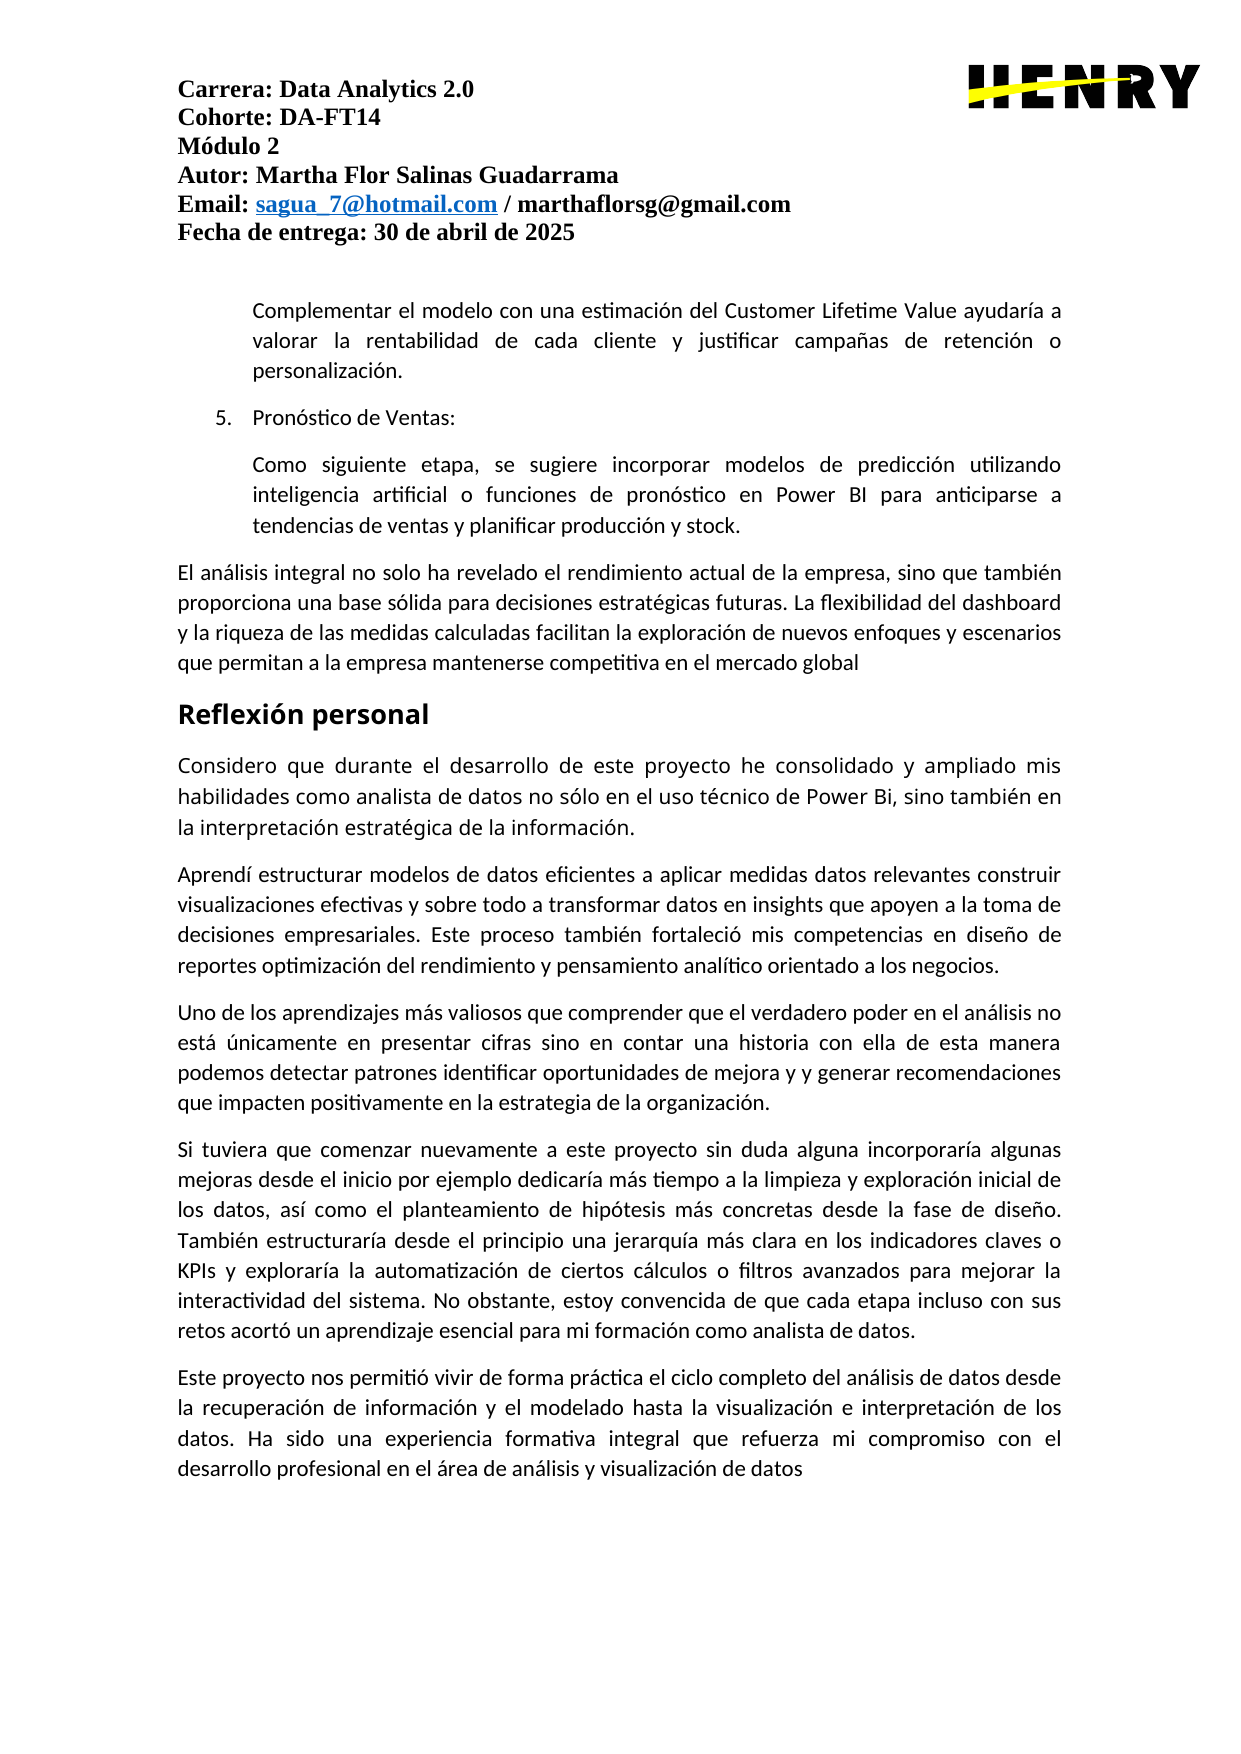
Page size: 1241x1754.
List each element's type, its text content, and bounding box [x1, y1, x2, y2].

text Este proyecto nos permitió vivir de forma práctica el ciclo completo del análisis de datos desde la recuperación de información y el modelado hasta la visualización e interpretación de los datos. Ha sido una experiencia formativa integral que refuerza mi compromiso con el desarrollo profesional en el área de análisis y visualización de datos [177, 1363, 1063, 1482]
picture [949, 30, 1232, 140]
text Uno de los aprendizajes más valiosos que comprender que el verdadero poder en el análisis no está únicamente en presentar cifras sino en contar una historia con ella de esta manera podemos detectar patrones identificar oportunidades de mejora y y generar recomendaciones que impacten positivamente en la estrategia de la organización. [177, 998, 1063, 1116]
subtitle Considero que durante el desarrollo de este proyecto he consolidado y ampliado mis habilidades como analista de datos no sólo en el uso técnico de Power Bi, sino también en la interpretación estratégica de la información. [177, 752, 1063, 841]
text Como siguiente etapa, se sugiere incorporar modelos de predicción utilizando inteligencia artificial o funciones de pronóstico en Power BI para anticiparse a tendencias de ventas y planificar producción y stock. [252, 450, 1063, 539]
text Complementar el modelo con una estimación del Customer Lifetime Value ayudaría a valorar la rentabilidad de cada cliente y justificar campañas de retención o personalización. [252, 296, 1063, 385]
subtitle Reflexión personal [177, 695, 1063, 732]
text Si tuviera que comenzar nuevamente a este proyecto sin duda alguna incorporaría algunas mejoras desde el inicio por ejemplo dedicaría más tiempo a la limpieza y exploración inicial de los datos, así como el planteamiento de hipótesis más concretas desde la fase de diseño. También estructuraría desde el principio una jerarquía más clara en los indicadores claves o KPIs y exploraría la automatización de ciertos cálculos o filtros avanzados para mejorar la interactividad del sistema. No obstante, estoy convencida de que cada etapa incluso con sus retos acortó un aprendizaje esencial para mi formación como analista de datos. [177, 1135, 1063, 1344]
text El análisis integral no solo ha revelado el rendimiento actual de la empresa, sino que también proporciona una base sólida para decisiones estratégicas futuras. La flexibilidad del dashboard y la riqueza de las medidas calculadas facilitan la exploración de nuevos enfoques y escenarios que permitan a la empresa mantenerse competitiva en el mercado global [177, 558, 1063, 676]
text Aprendí estructurar modelos de datos eficientes a aplicar medidas datos relevantes construir visualizaciones efectivas y sobre todo a transformar datos en insights que apoyen a la toma de decisiones empresariales. Este proceso también fortaleció mis competencias en diseño de reportes optimización del rendimiento y pensamiento analítico orientado a los negocios. [177, 860, 1063, 979]
list Pronóstico de Ventas: [215, 403, 1063, 432]
